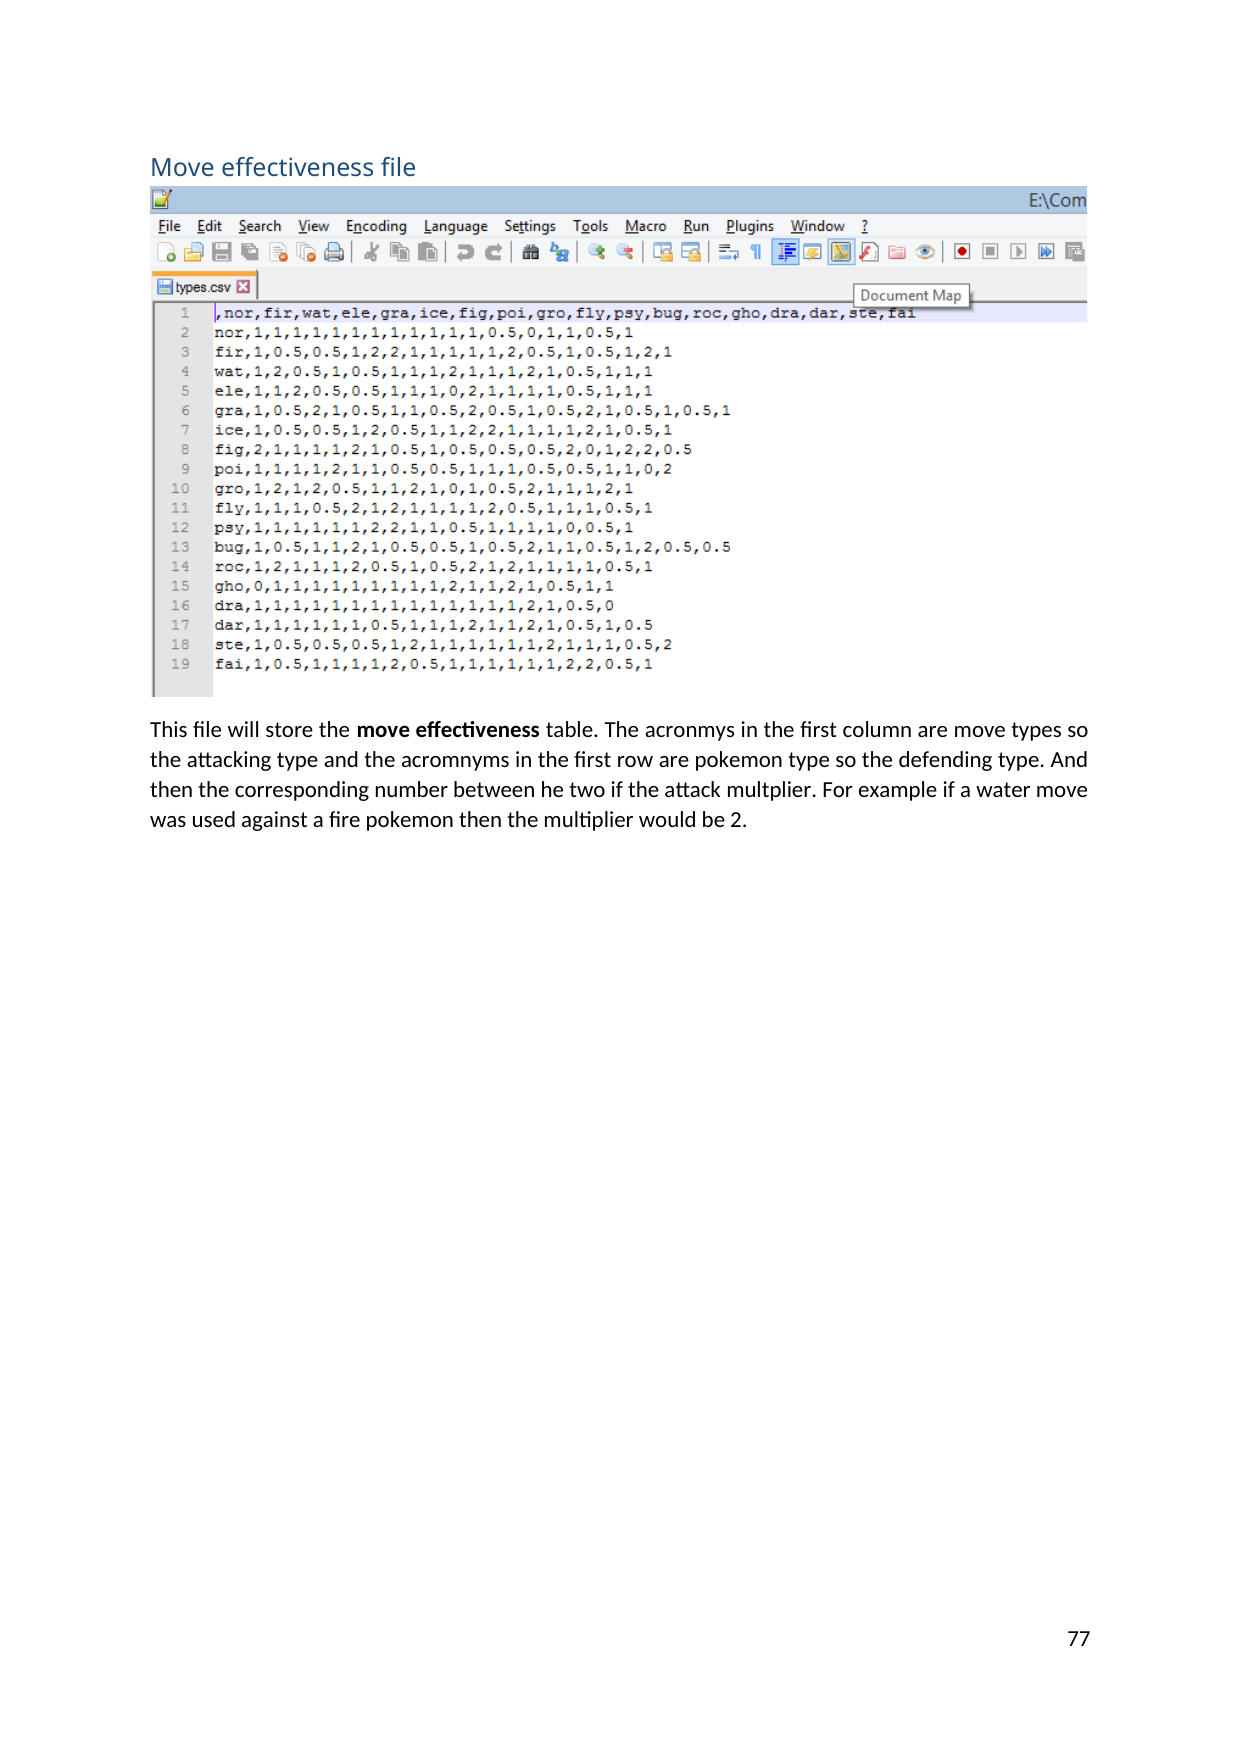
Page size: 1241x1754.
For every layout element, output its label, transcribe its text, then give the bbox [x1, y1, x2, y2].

subtitle Move effectiveness file [150, 150, 1090, 184]
text This file will store the move effectiveness table. The acronmys in the first column are move types so the attacking type and the acromnyms in the first row are pokemon type so the defending type. And then the corresponding number between he two if the attack multplier. For example if a water move was used against a fire pokemon then the multiplier would be 2. [150, 715, 1090, 834]
picture [150, 186, 1088, 697]
